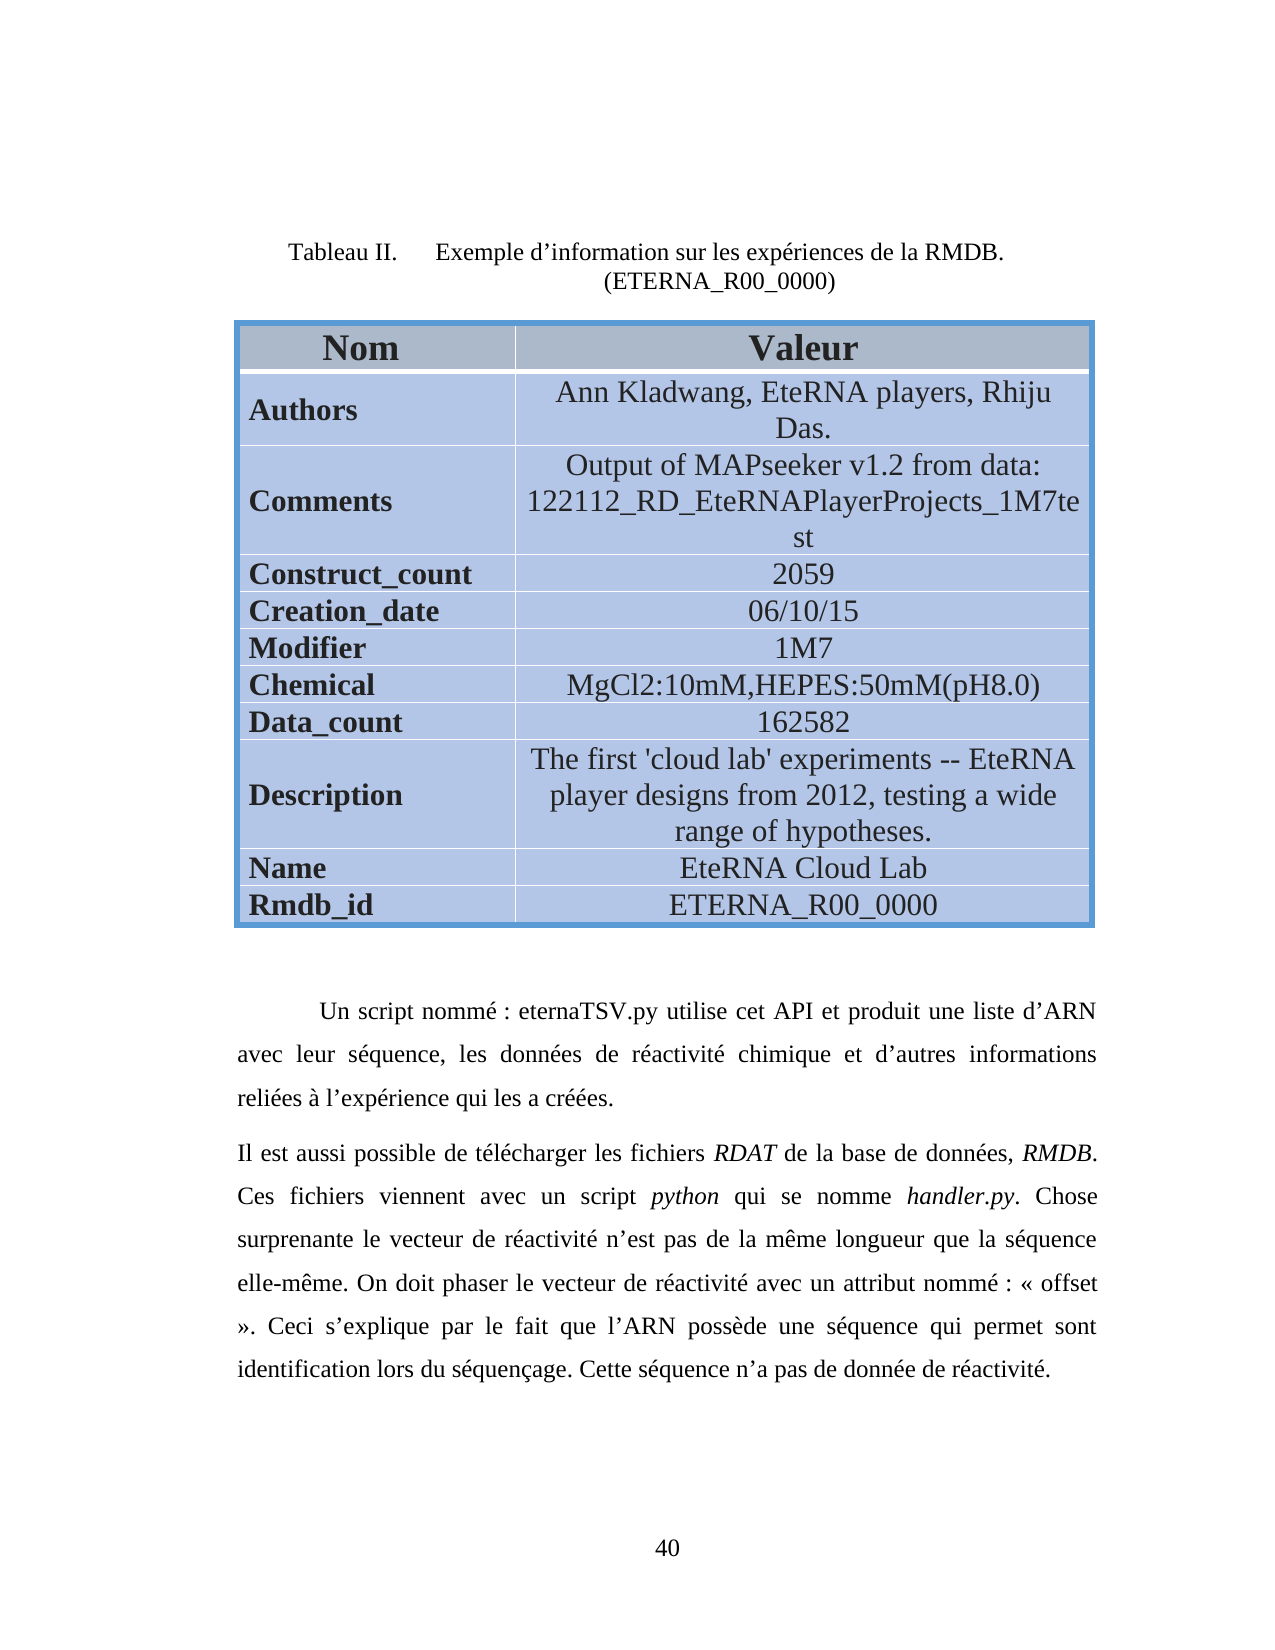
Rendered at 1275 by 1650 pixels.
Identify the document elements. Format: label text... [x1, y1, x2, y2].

table_cell The first 'cloud lab' experiments -- EteRNA player designs from 2012, testing a wide range of hypotheses. [516, 740, 1089, 848]
table_cell Authors [240, 374, 515, 445]
table_cell 1M7 [516, 629, 1089, 665]
table_cell Creation_date [240, 592, 515, 628]
table_cell Data_count [240, 703, 515, 739]
table_cell Description [240, 740, 515, 848]
text Il est aussi possible de télécharger les fichiers RDAT de la base de données, RMDB. Ces fichiers viennent avec un script python qui se nomme handler.py. Chose surprenante le vecteur de réactivité n’est pas de la même longueur que la séquence elle-même. On doit phaser le vecteur de réactivité avec un attribut nommé : « offset ». Ceci s’explique par le fait que l’ARN possède une séquence qui permet sont identification lors du séquençage. Cette séquence n’a pas de donnée de réactivité. [237, 1138, 1098, 1383]
table_cell EteRNA Cloud Lab [516, 849, 1089, 885]
table_cell Construct_count [240, 555, 515, 591]
text Exemple d’information sur les expériences de la RMDB. (ETERNA_R00_0000) [304, 237, 1098, 294]
table_header Nom [240, 326, 515, 369]
table_cell 162582 [516, 703, 1089, 739]
table_cell Chemical [240, 666, 515, 702]
table_cell 2059 [516, 555, 1089, 591]
table_cell Rmdb_id [240, 886, 515, 922]
table_cell ETERNA_R00_0000 [516, 886, 1089, 922]
table_cell Ann Kladwang, EteRNA players, Rhiju Das. [516, 374, 1089, 445]
table_header Valeur [516, 326, 1089, 369]
table_cell 06/10/15 [516, 592, 1089, 628]
text Un script nommé : eternaTSV.py utilise cet API et produit une liste d’ARN avec leur séquence, les données de réactivité chimique et d’autres informations reliées à l’expérience qui les a créées. [237, 996, 1098, 1111]
table_cell MgCl2:10mM,HEPES:50mM(pH8.0) [516, 666, 1089, 702]
table_cell Comments [240, 446, 515, 554]
table_cell Modifier [240, 629, 515, 665]
table_cell Output of MAPseeker v1.2 from data: 122112_RD_EteRNAPlayerProjects_1M7test [516, 446, 1089, 554]
table_cell Name [240, 849, 515, 885]
